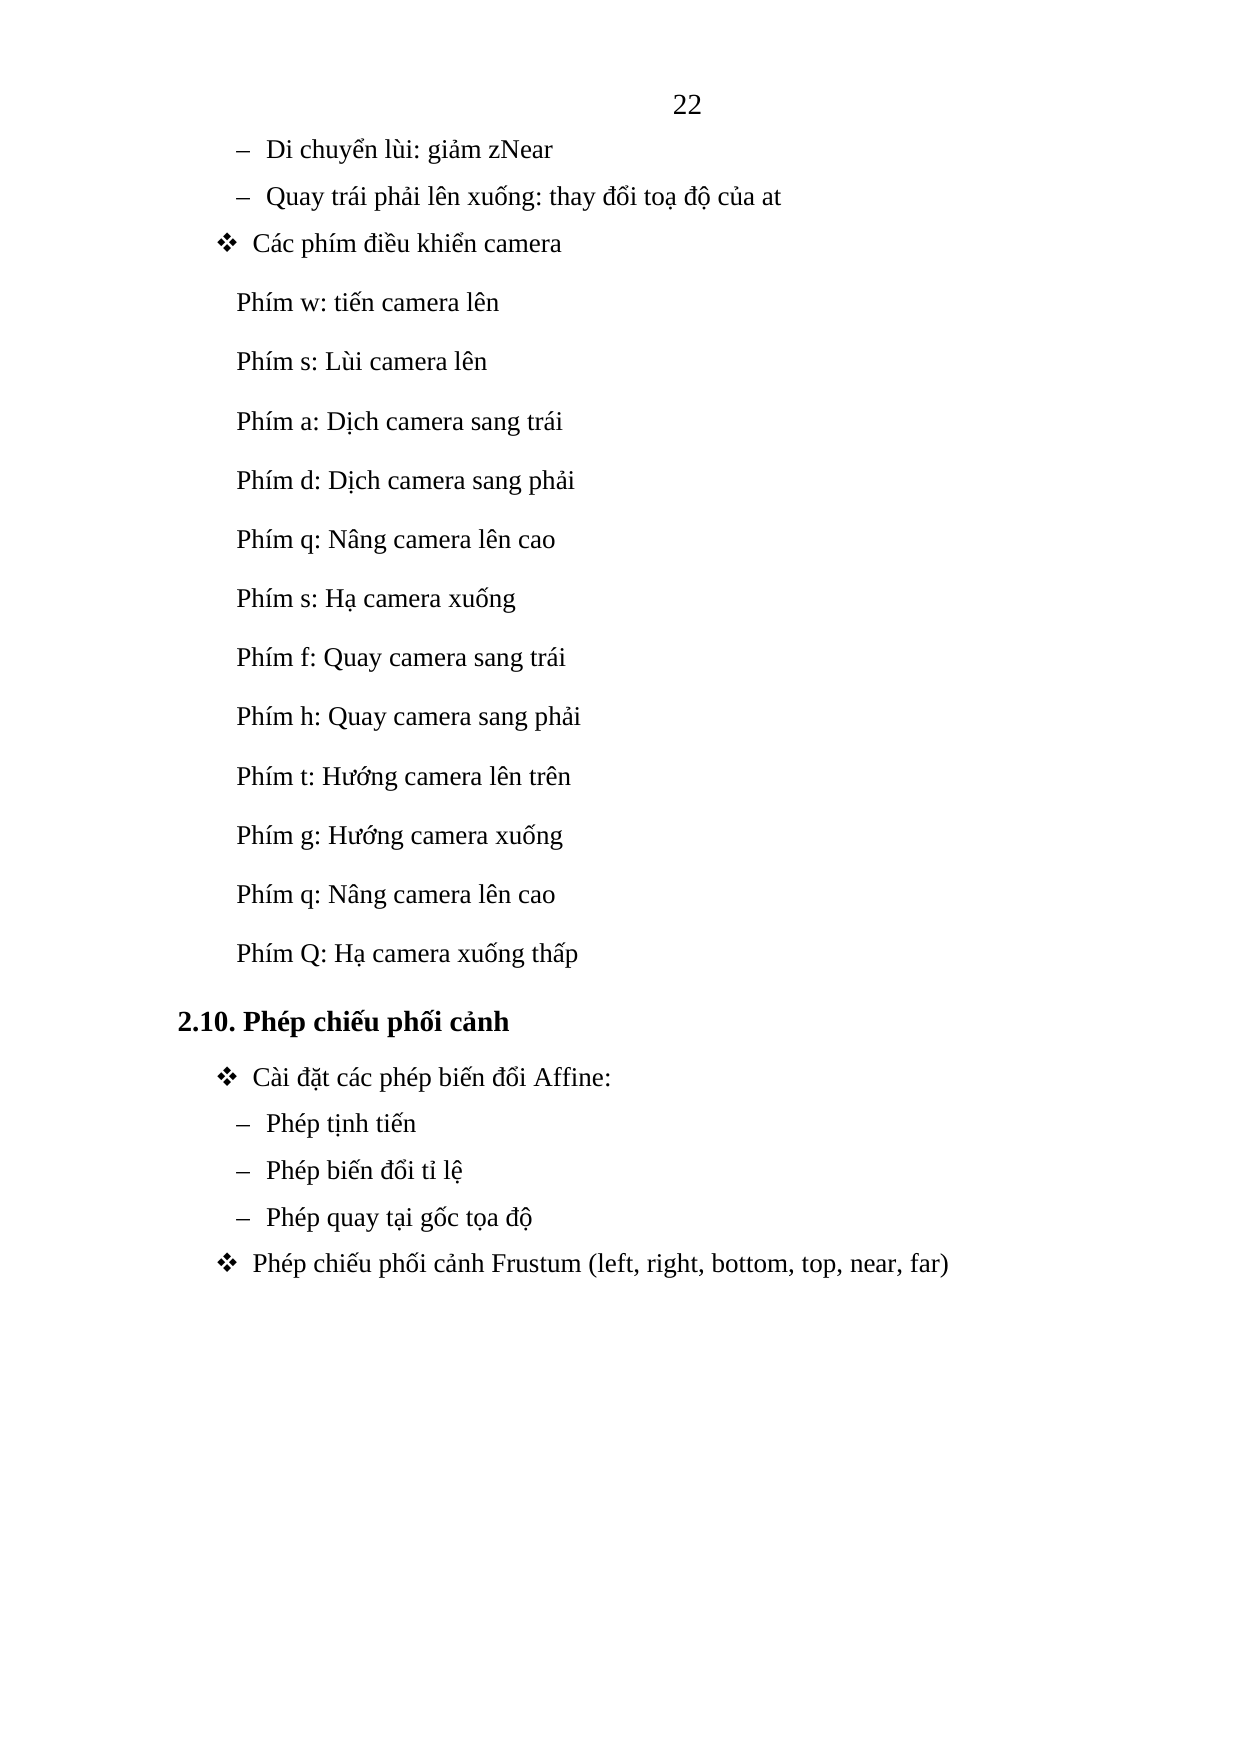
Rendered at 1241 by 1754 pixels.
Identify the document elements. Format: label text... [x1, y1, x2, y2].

text Phím h: Quay camera sang phải [177, 700, 1122, 732]
list Phép biến đổi tỉ lệ [236, 1154, 1122, 1185]
text Phím a: Dịch camera sang trái [177, 404, 1122, 436]
list Các phím điều khiển camera [215, 227, 1122, 258]
text Phím s: Hạ camera xuống [177, 582, 1122, 613]
list Phép quay tại gốc tọa độ [236, 1201, 1122, 1232]
text Phím f: Quay camera sang trái [177, 641, 1122, 672]
text Phím d: Dịch camera sang phải [177, 464, 1122, 495]
text Phím w: tiến camera lên [177, 286, 1122, 317]
subtitle Phép chiếu phối cảnh [177, 1004, 1122, 1038]
list Phép tịnh tiến [236, 1107, 1122, 1139]
text Phím g: Hướng camera xuống [177, 819, 1122, 850]
text Phím t: Hướng camera lên trên [177, 759, 1122, 791]
list Quay trái phải lên xuống: thay đổi toạ độ của at [236, 180, 1122, 211]
list Cài đặt các phép biến đổi Affine: [215, 1061, 1122, 1092]
text Phím q: Nâng camera lên cao [177, 523, 1122, 554]
list Di chuyển lùi: giảm zNear [236, 133, 1122, 165]
text Phím s: Lùi camera lên [177, 345, 1122, 377]
text Phím Q: Hạ camera xuống thấp [177, 937, 1122, 968]
text Phím q: Nâng camera lên cao [177, 878, 1122, 909]
list Phép chiếu phối cảnh Frustum (left, right, bottom, top, near, far) [215, 1247, 1122, 1279]
